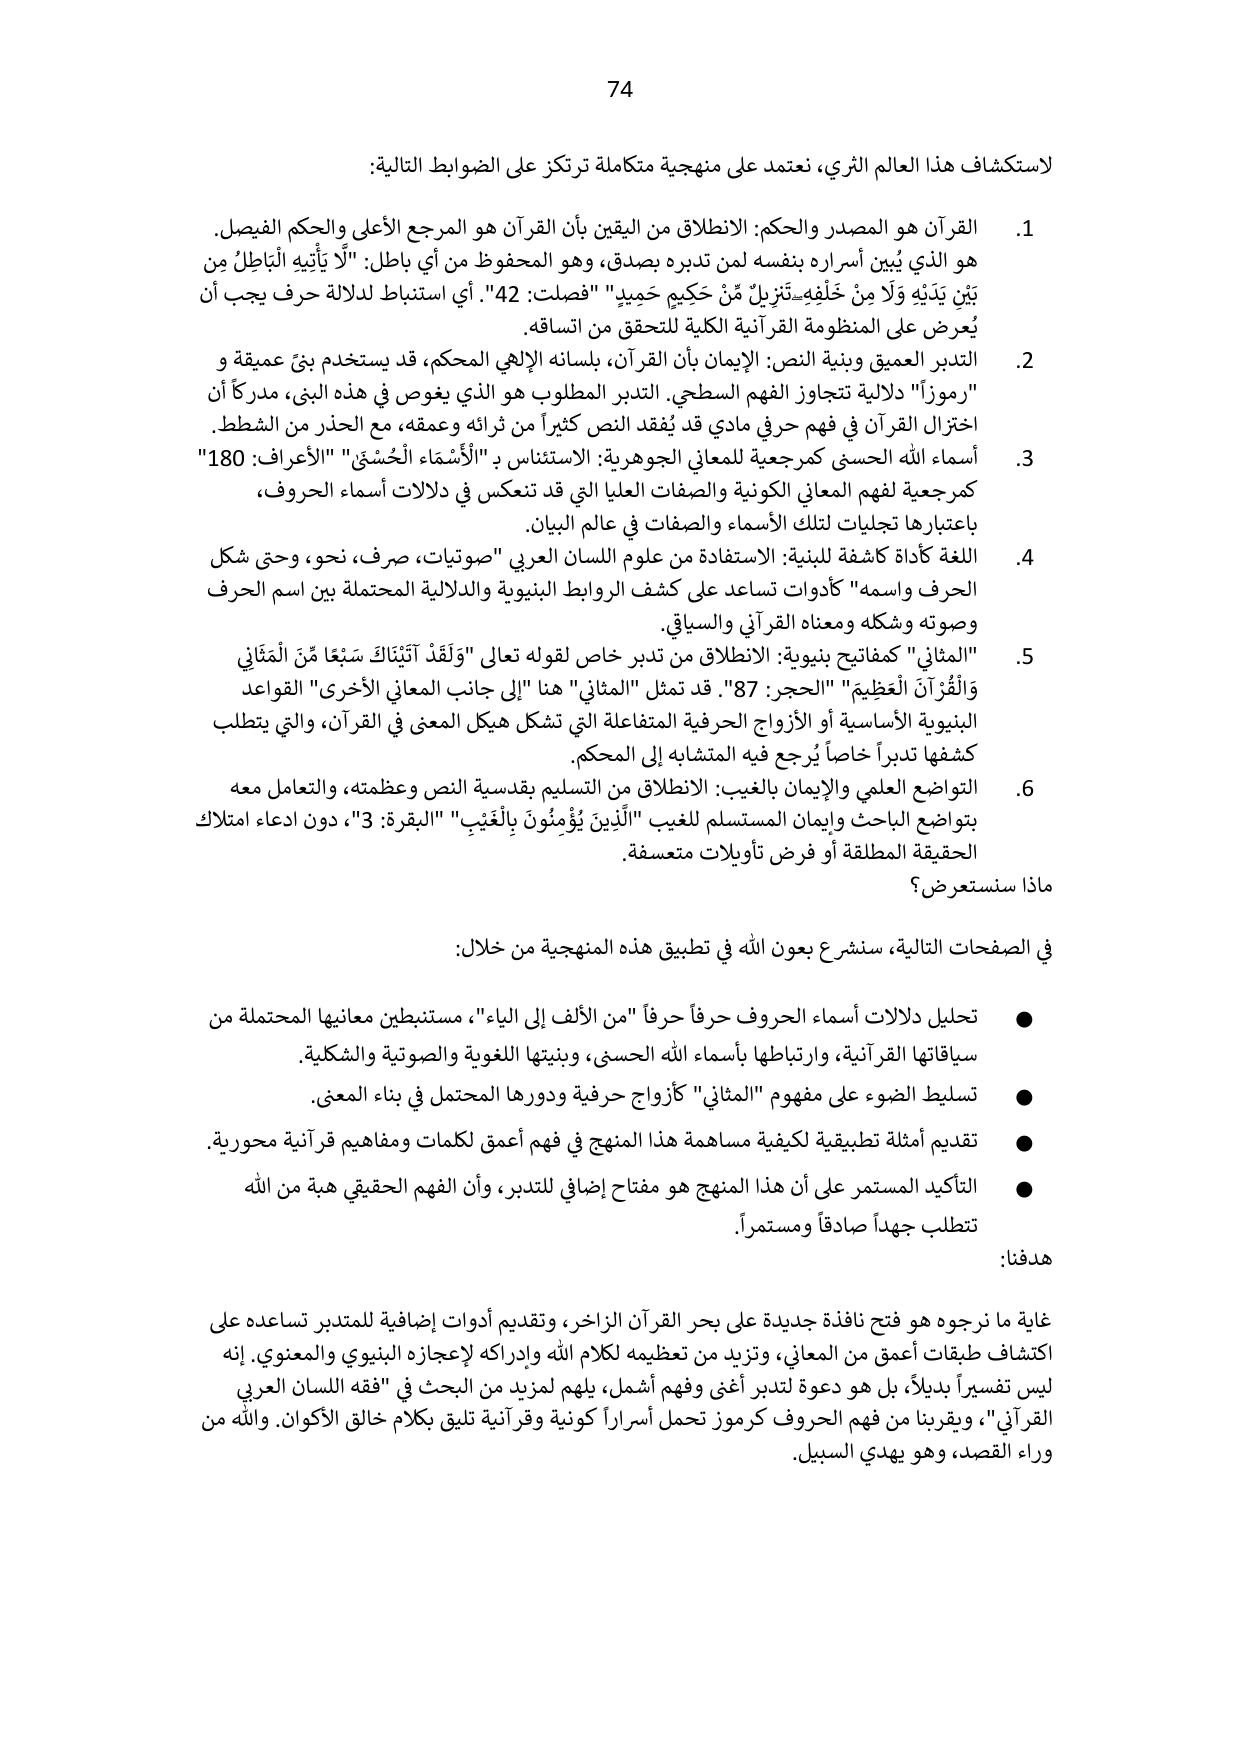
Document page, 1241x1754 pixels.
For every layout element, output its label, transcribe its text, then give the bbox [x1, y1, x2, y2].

list تحليل دلالات أسماء الحروف حرفاً حرفاً "من الألف إلى الياء"، مستنبطين معانيها المحتملة من سياقاتها القرآنية، وارتباطها بأسماء الله الحسنى، وبنيتها اللغوية والصوتية والشكلية. [187, 994, 1015, 1070]
list التأكيد المستمر على أن هذا المنهج هو مفتاح إضافي للتدبر، وأن الفهم الحقيقي هبة من الله تتطلب جهداً صادقاً ومستمراً. [187, 1165, 1015, 1240]
list القرآن هو المصدر والحكم: الانطلاق من اليقين بأن القرآن هو المرجع الأعلى والحكم الفيصل. هو الذي يُبين أسراره بنفسه لمن تدبره بصدق، وهو المحفوظ من أي باطل: "لَّا يَأْتِيهِ الْبَاطِلُ مِن بَيْنِ يَدَيْهِ وَلَا مِنْ خَلْفِهِ ۖ تَنزِيلٌ مِّنْ حَكِيمٍ حَمِيدٍ" "فصلت: 42". أي استنباط لدلالة حرف يجب أن يُعرض على المنظومة القرآنية الكلية للتحقق من اتساقه. [187, 212, 1015, 341]
list تسليط الضوء على مفهوم "المثاني" كأزواج حرفية ودورها المحتمل في بناء المعنى. [187, 1073, 1015, 1115]
text لاستكشاف هذا العالم الثري، نعتمد على منهجية متكاملة ترتكز على الضوابط التالية: [187, 150, 1053, 181]
list التواضع العلمي والإيمان بالغيب: الانطلاق من التسليم بقدسية النص وعظمته، والتعامل معه بتواضع الباحث وإيمان المستسلم للغيب "الَّذِينَ يُؤْمِنُونَ بِالْغَيْبِ" "البقرة: 3"، دون ادعاء امتلاك الحقيقة المطلقة أو فرض تأويلات متعسفة. [187, 772, 1015, 868]
text غاية ما نرجوه هو فتح نافذة جديدة على بحر القرآن الزاخر، وتقديم أدوات إضافية للمتدبر تساعده على اكتشاف طبقات أعمق من المعاني، وتزيد من تعظيمه لكلام الله وإدراكه لإعجازه البنيوي والمعنوي. إنه ليس تفسيراً بديلاً، بل هو دعوة لتدبر أغنى وفهم أشمل، يلهم لمزيد من البحث في "فقه اللسان العربي القرآني"، ويقربنا من فهم الحروف كرموز تحمل أسراراً كونية وقرآنية تليق بكلام خالق الأكوان. والله من وراء القصد، وهو يهدي السبيل. [187, 1305, 1053, 1467]
text في الصفحات التالية، سنشرع بعون الله في تطبيق هذه المنهجية من خلال: [187, 932, 1053, 963]
text هدفنا: [187, 1243, 1053, 1273]
list "المثاني" كمفاتيح بنيوية: الانطلاق من تدبر خاص لقوله تعالى "وَلَقَدْ آتَيْنَاكَ سَبْعًا مِّنَ الْمَثَانِي وَالْقُرْآنَ الْعَظِيمَ" "الحجر: 87". قد تمثل "المثاني" هنا "إلى جانب المعاني الأخرى" القواعد البنيوية الأساسية أو الأزواج الحرفية المتفاعلة التي تشكل هيكل المعنى في القرآن، والتي يتطلب كشفها تدبراً خاصاً يُرجع فيه المتشابه إلى المحكم. [187, 640, 1015, 769]
list التدبر العميق وبنية النص: الإيمان بأن القرآن، بلسانه الإلهي المحكم، قد يستخدم بنىً عميقة و "رموزاً" دلالية تتجاوز الفهم السطحي. التدبر المطلوب هو الذي يغوص في هذه البنى، مدركاً أن اختزال القرآن في فهم حرفي مادي قد يُفقد النص كثيراً من ثرائه وعمقه، مع الحذر من الشطط. [187, 344, 1015, 440]
text ماذا سنستعرض؟ [187, 870, 1053, 901]
list أسماء الله الحسنى كمرجعية للمعاني الجوهرية: الاستئناس بـ "الْأَسْمَاء الْحُسْنَىٰ" "الأعراف: 180" كمرجعية لفهم المعاني الكونية والصفات العليا التي قد تنعكس في دلالات أسماء الحروف، باعتبارها تجليات لتلك الأسماء والصفات في عالم البيان. [187, 442, 1015, 539]
list اللغة كأداة كاشفة للبنية: الاستفادة من علوم اللسان العربي "صوتيات، صرف، نحو، وحتى شكل الحرف واسمه" كأدوات تساعد على كشف الروابط البنيوية والدلالية المحتملة بين اسم الحرف وصوته وشكله ومعناه القرآني والسياقي. [187, 541, 1015, 638]
list تقديم أمثلة تطبيقية لكيفية مساهمة هذا المنهج في فهم أعمق لكلمات ومفاهيم قرآنية محورية. [187, 1119, 1015, 1161]
